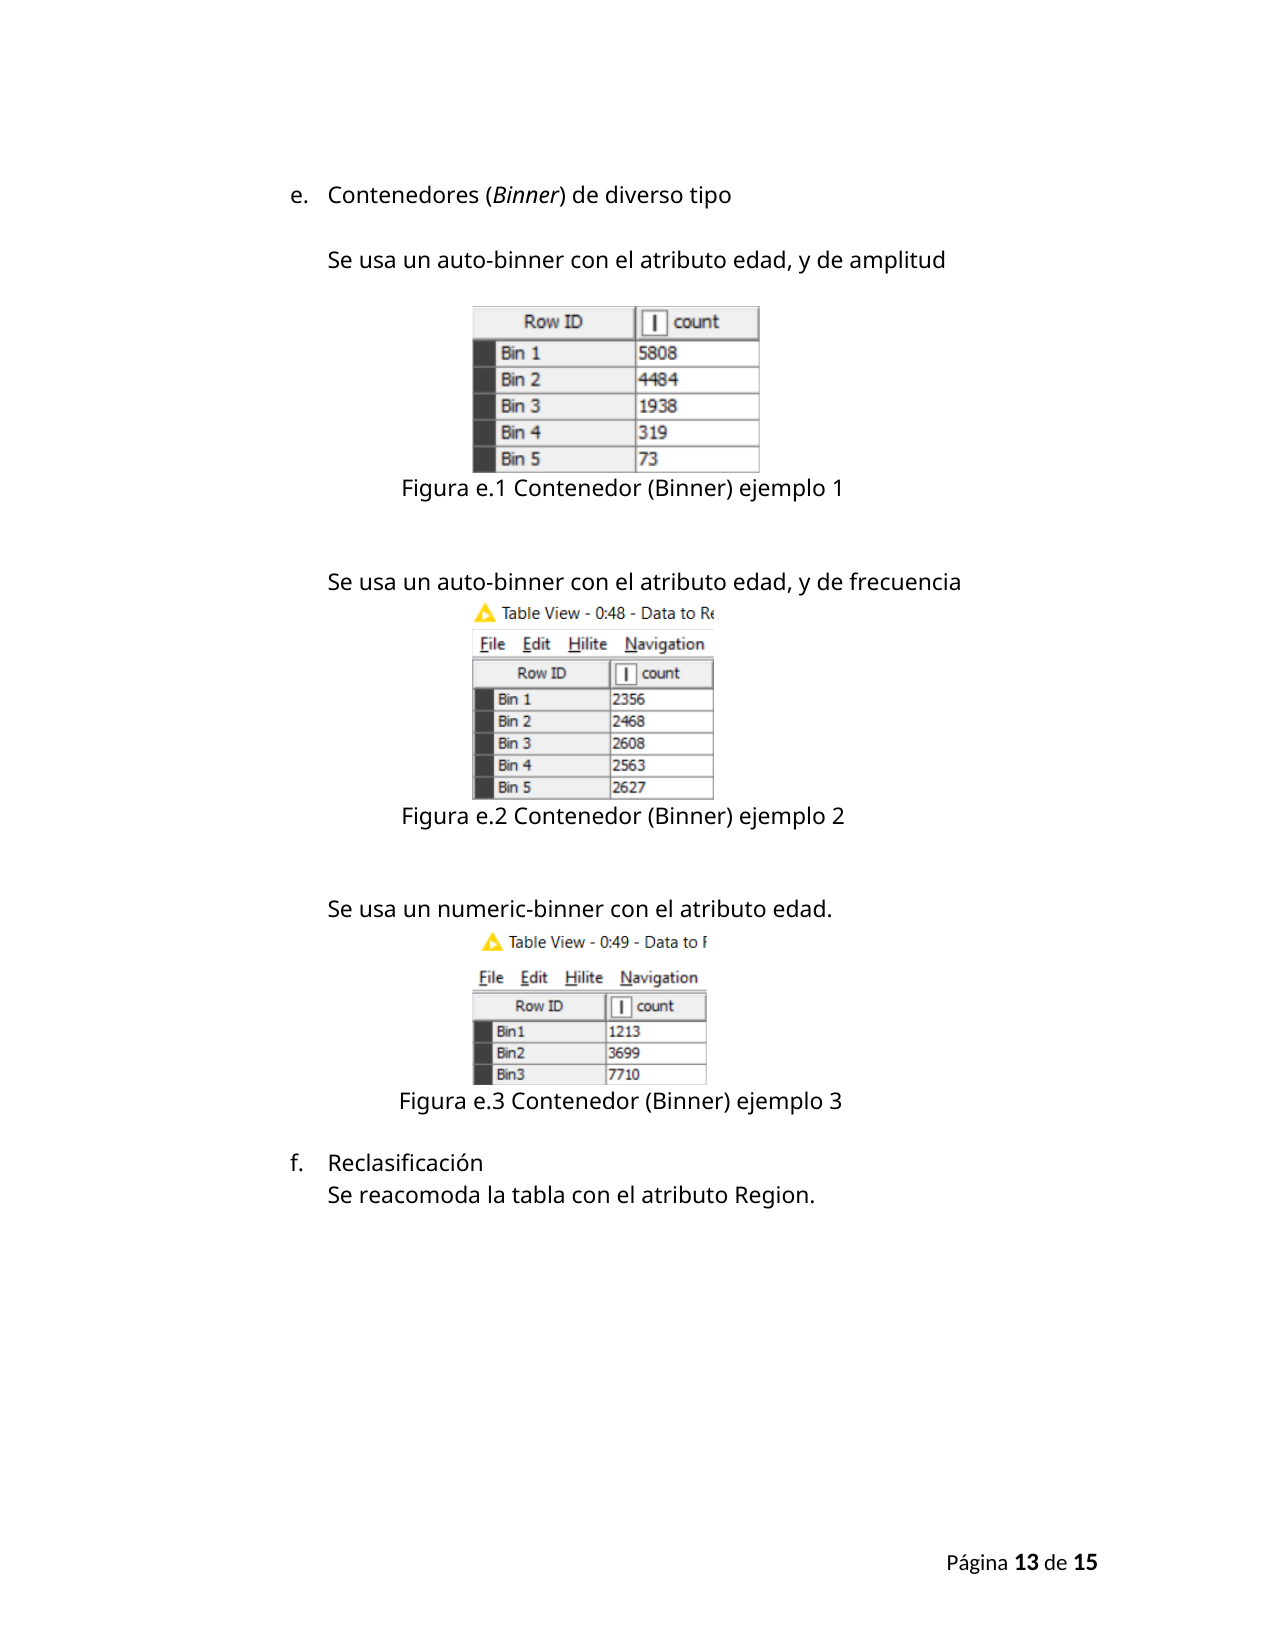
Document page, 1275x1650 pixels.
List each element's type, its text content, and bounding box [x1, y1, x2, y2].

picture [472, 306, 760, 473]
list Figura e.1 Contenedor (Binner) ejemplo 1 [401, 472, 1098, 504]
list Contenedores (Binner) de diverso tipo [290, 179, 1098, 210]
picture [472, 924, 707, 1085]
text Figura e.3 Contenedor (Binner) ejemplo 3 [325, 1085, 1098, 1116]
list Se reacomoda la tabla con el atributo Region. [327, 1178, 1098, 1210]
list Se usa un auto-binner con el atributo edad, y de frecuencia [327, 566, 1098, 597]
list Se usa un numeric-binner con el atributo edad. [327, 893, 1098, 924]
list Figura e.2 Contenedor (Binner) ejemplo 2 [401, 799, 1098, 831]
list Reclasificación [290, 1147, 1098, 1178]
picture [472, 597, 714, 800]
list Se usa un auto-binner con el atributo edad, y de amplitud [327, 244, 1098, 275]
